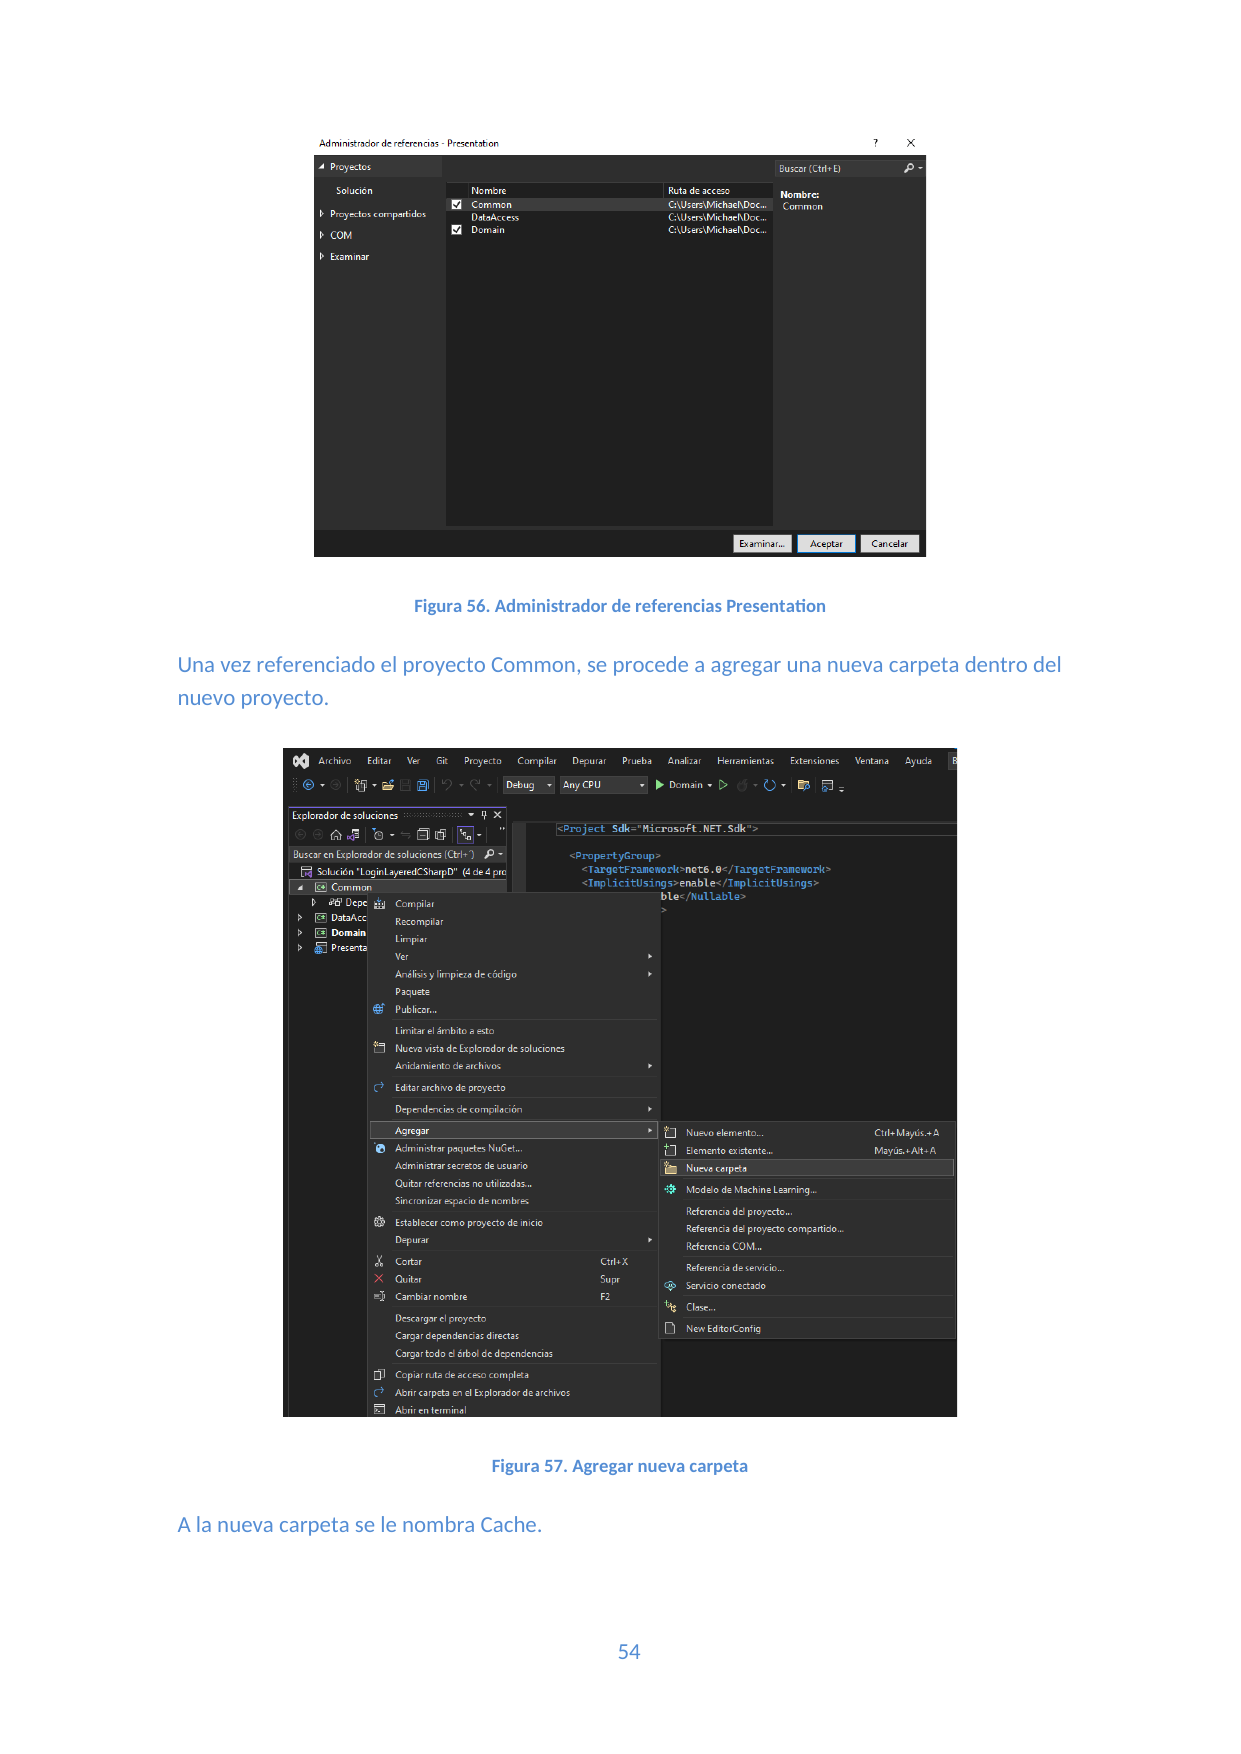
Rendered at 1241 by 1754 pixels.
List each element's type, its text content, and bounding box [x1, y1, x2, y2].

text Figura 56. Administrador de referencias Presentation [177, 594, 1063, 617]
text A la nueva carpeta se le nombra Cache. [177, 1510, 1063, 1538]
text Figura 57. Agregar nueva carpeta [177, 1454, 1063, 1477]
text Una vez referenciado el proyecto Common, se procede a agregar una nueva carpeta dentro del nuevo proyecto. [177, 650, 1063, 711]
picture [283, 748, 958, 1417]
picture [314, 132, 927, 557]
